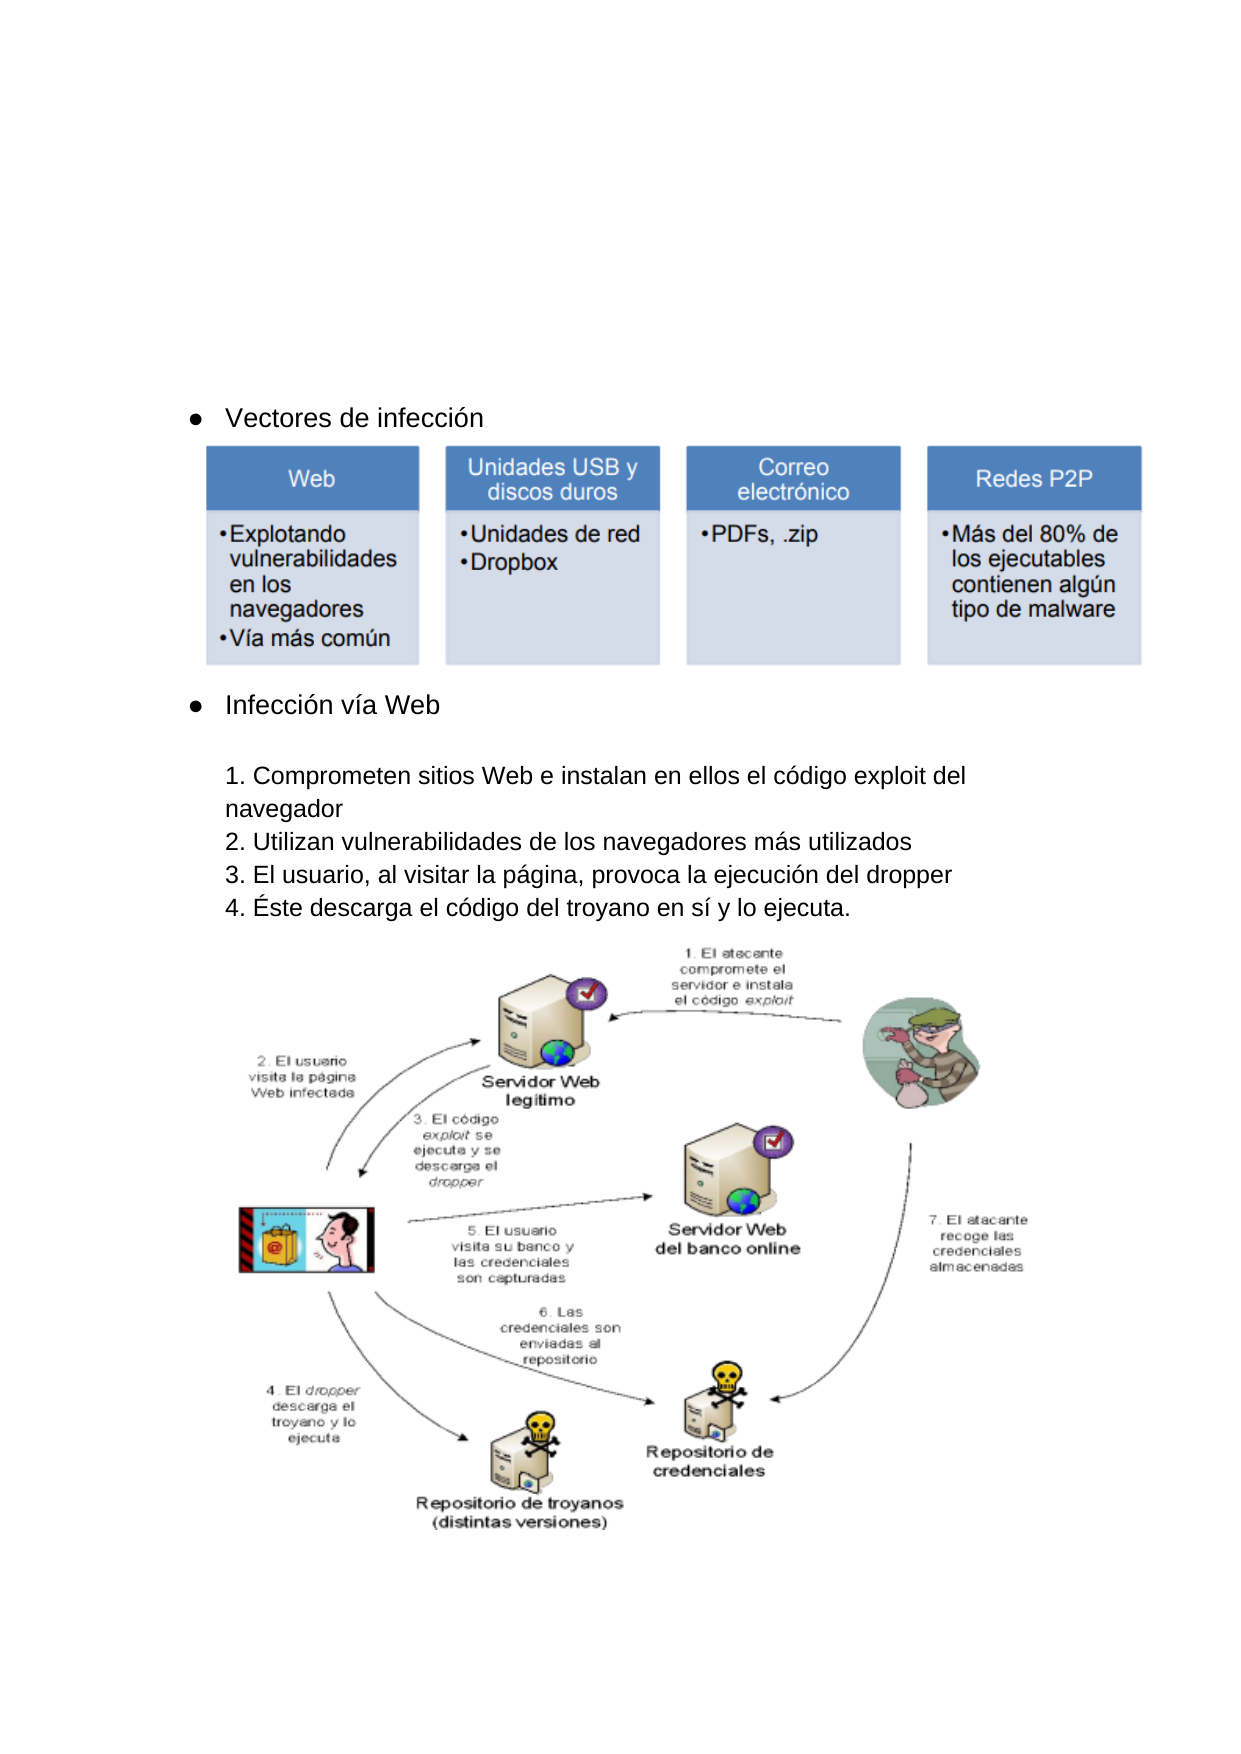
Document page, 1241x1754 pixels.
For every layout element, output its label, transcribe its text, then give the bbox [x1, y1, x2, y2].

text 3. El usuario, al visitar la página, provoca la ejecución del dropper [225, 860, 1090, 889]
picture [206, 440, 1147, 666]
text 1. Comprometen sitios Web e instalan en ellos el código exploit del navegador [225, 761, 1090, 823]
picture [228, 929, 1039, 1530]
text 4. Éste descarga el código del troyano en sí y lo ejecuta. [225, 893, 1090, 922]
list Vectores de infección [187, 402, 1090, 433]
text 2. Utilizan vulnerabilidades de los navegadores más utilizados [225, 827, 1090, 856]
list Infección vía Web [187, 689, 1090, 720]
